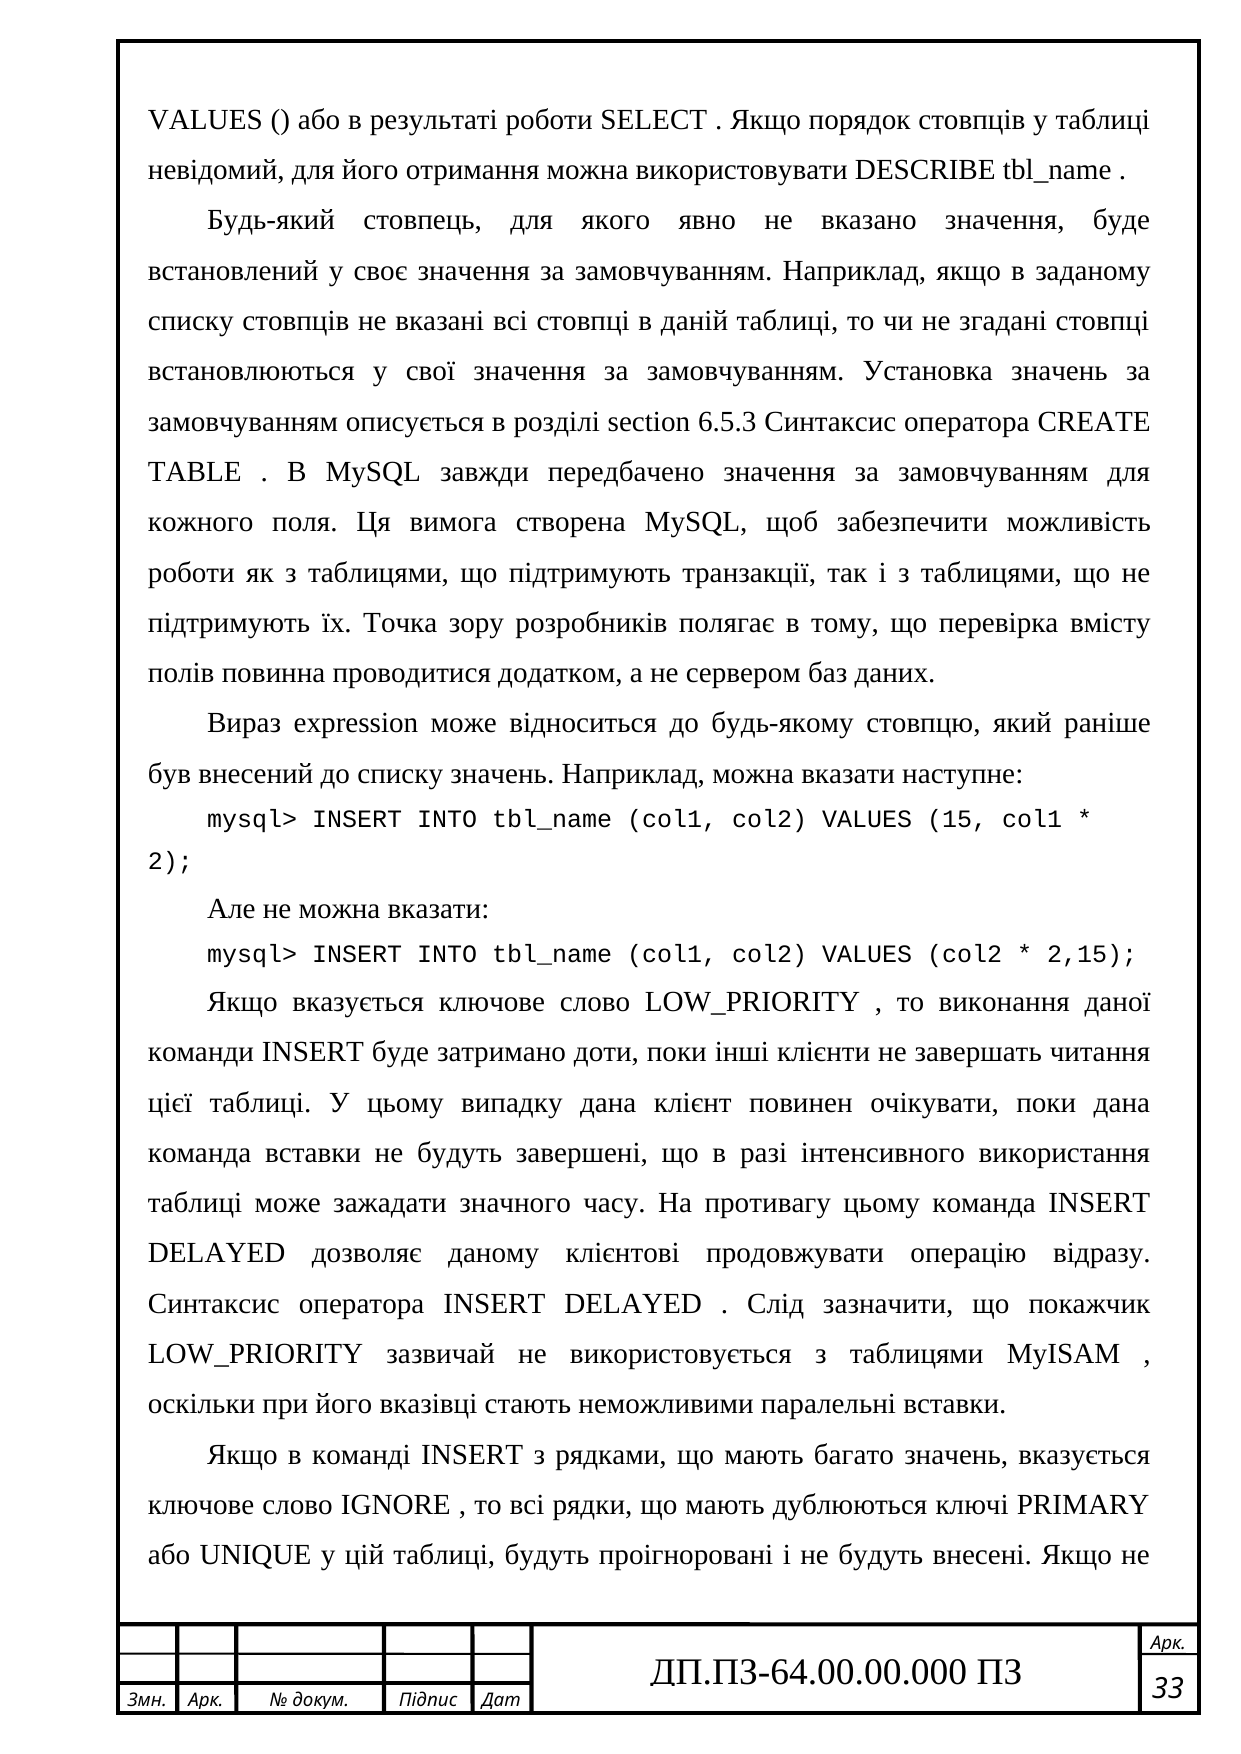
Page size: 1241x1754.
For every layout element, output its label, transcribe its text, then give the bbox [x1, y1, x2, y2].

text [148, 1437, 1152, 1571]
text Якщо вказується ключове слово LOW_PRIORITY , то виконання даної команди INSERT буде затримано доти, поки інші клієнти не завершать читання цієї таблиці. У цьому випадку дана клієнт повинен очікувати, поки дана команда вставки не будуть завершені, що в разі інтенсивного використання таблиці може зажадати значного часу. На противагу цьому команда INSERT DELAYED дозволяє даному клієнтові продовжувати операцію відразу. Синтаксис оператора INSERT DELAYED . Слід зазначити, що покажчик LOW_PRIORITY зазвичай не використовується з таблицями MyISAM , оскільки при його вказівці стають неможливими паралельні вставки. [148, 984, 1152, 1420]
text Вираз expression може відноситься до будь-якому стовпцю, який раніше був внесений до списку значень. Наприклад, можна вказати наступне: [148, 706, 1152, 789]
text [148, 102, 1152, 186]
text Будь-який стовпець, для якого явно не вказано значення, буде встановлений у своє значення за замовчуванням. Наприклад, якщо в заданому списку стовпців не вказані всі стовпці в даній таблиці, то чи не згадані стовпці встановлюються у свої значення за замовчуванням. Установка значень за замовчуванням описується в розділі section 6.5.3 Синтаксис оператора CREATE TABLE . В MySQL завжди передбачено значення за замовчуванням для кожного поля. Ця вимога створена MySQL, щоб забезпечити можливість роботи як з таблицями, що підтримують транзакції, так і з таблицями, що не підтримують їх. Точка зору розробників полягає в тому, що перевірка вмісту полів повинна проводитися додатком, а не сервером баз даних. [148, 202, 1152, 689]
text mysql> INSERT INTO tbl_name (col1, col2) VALUES (col2 * 2,15); [148, 942, 1152, 970]
text mysql> INSERT INTO tbl_name (col1, col2) VALUES (15, col1 * 2); [148, 806, 1152, 877]
text Але не можна вказати: [148, 891, 1152, 925]
